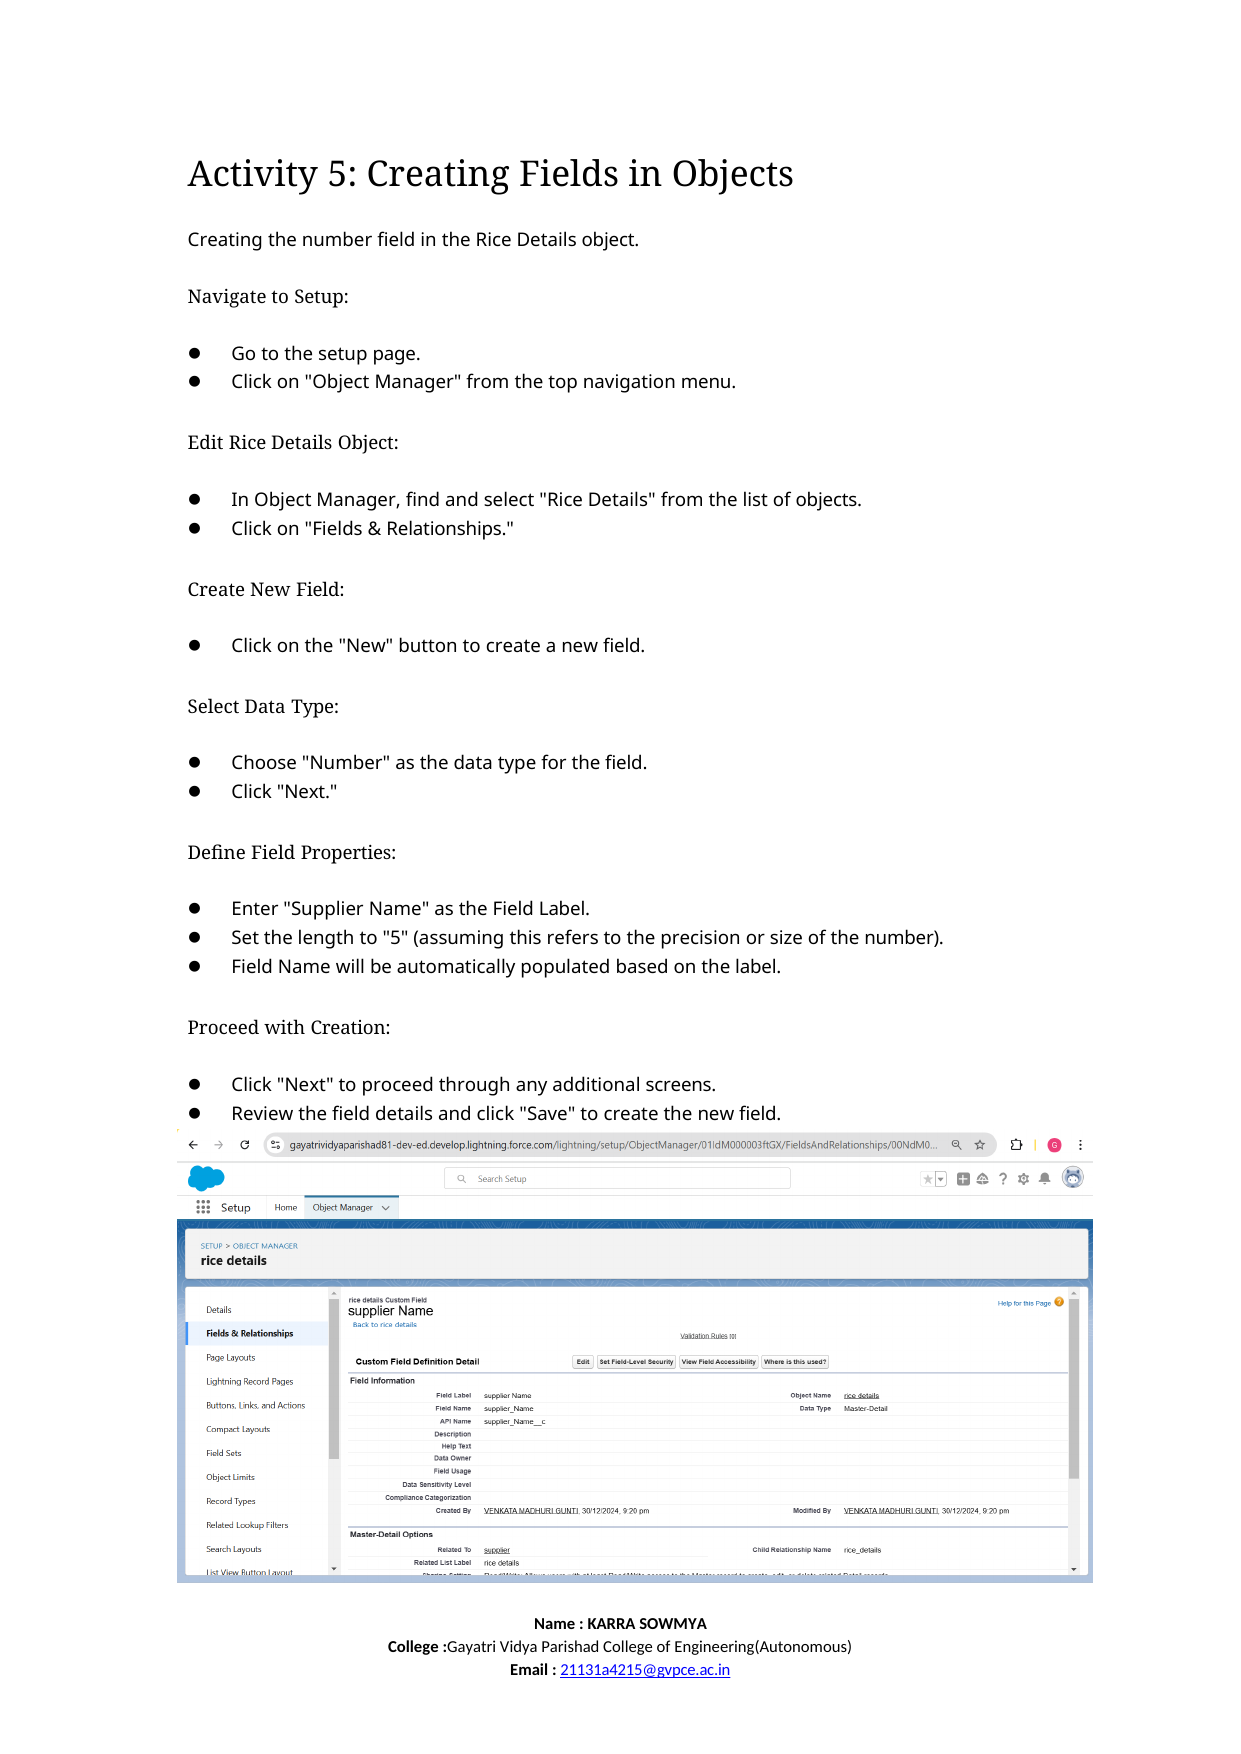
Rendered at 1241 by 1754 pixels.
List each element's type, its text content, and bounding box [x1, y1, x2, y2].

list Set the length to "5" (assuming this refers to the precision or size of the number). [187, 924, 1093, 950]
list Click "Next" to proceed through any additional screens. [187, 1071, 1093, 1096]
text Define Field Properties: [187, 839, 1093, 865]
text Edit Rice Details Object: [187, 430, 1093, 455]
list Click on the "New" button to create a new field. [187, 632, 1093, 658]
list Choose "Number" as the data type for the field. [187, 749, 1093, 775]
list Enter "Supplier Name" as the Field Label. [187, 896, 1093, 921]
text Creating the number field in the Rice Details object. [187, 226, 1093, 251]
text Select Data Type: [187, 693, 1093, 719]
list Click on "Object Manager" from the top navigation menu. [187, 369, 1093, 394]
list In Object Manager, find and select "Rice Details" from the list of objects. [187, 486, 1093, 512]
list Click on "Fields & Relationships." [187, 515, 1093, 541]
list Review the field details and click "Save" to create the new field. [187, 1100, 1093, 1125]
list Go to the setup page. [187, 340, 1093, 366]
subtitle Activity 5: Creating Fields in Objects [187, 148, 1093, 197]
text Navigate to Setup: [187, 283, 1093, 309]
text Proceed with Creation: [187, 1014, 1093, 1040]
list Field Name will be automatically populated based on the label. [187, 954, 1093, 979]
picture [177, 1129, 1093, 1583]
text Create New Field: [187, 576, 1093, 601]
list Click "Next." [187, 778, 1093, 804]
